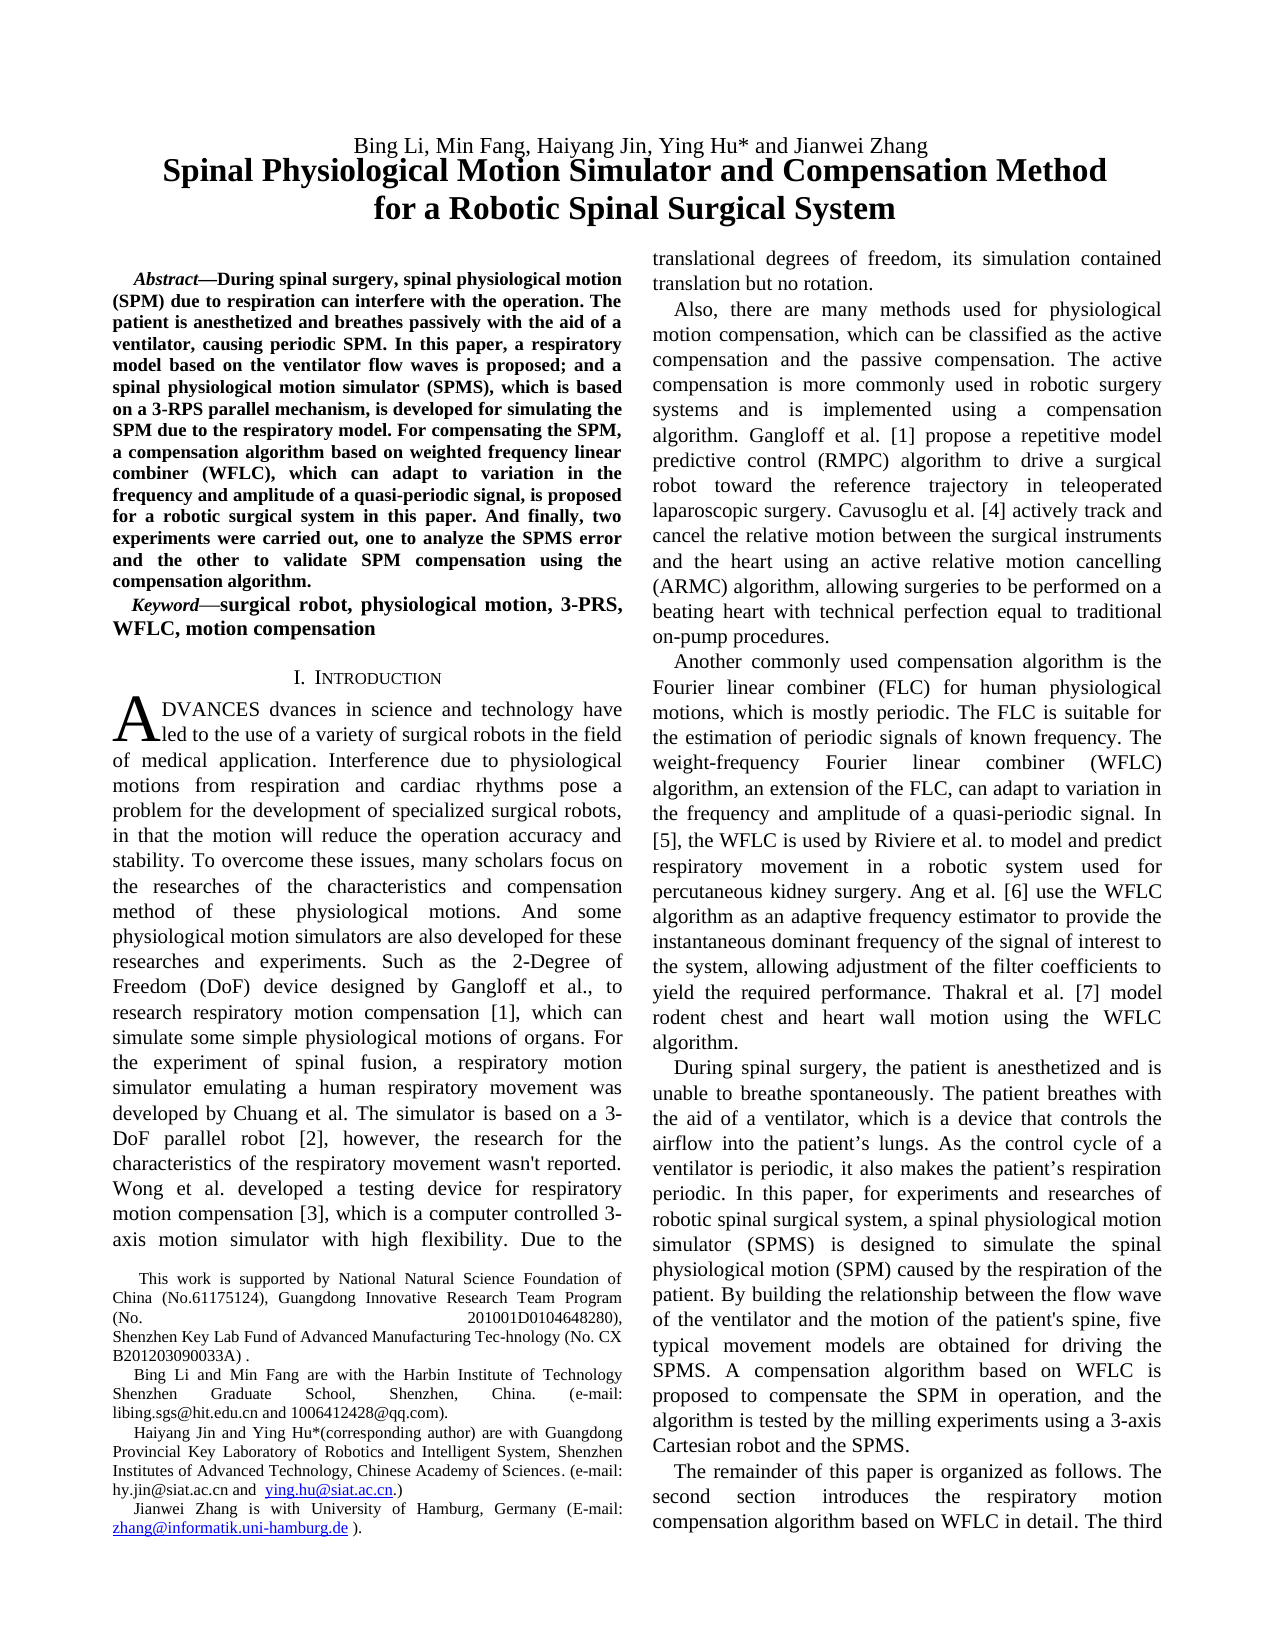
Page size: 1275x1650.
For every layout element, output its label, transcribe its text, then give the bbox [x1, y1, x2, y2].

subtitle INTRODUCTION [112, 665, 622, 689]
text Bing Li, Min Fang, Haiyang Jin, Ying Hu* and Jianwei Zhang [168, 132, 1113, 159]
text Another commonly used compensation algorithm is the Fourier linear combiner (FLC) for human physiological motions, which is mostly periodic. The FLC is suitable for the estimation of periodic signals of known frequency. The weight-frequency Fourier linear combiner (WFLC) algorithm, an extension of the FLC, can adapt to variation in the frequency and amplitude of a quasi-periodic signal. In [5], the WFLC is used by Riviere et al. to model and predict respiratory movement in a robotic system used for percutaneous kidney surgery. Ang et al. [6] use the WFLC algorithm as an adaptive frequency estimator to provide the instantaneous dominant frequency of the signal of interest to the system, allowing adjustment of the filter coefficients to yield the required performance. Thakral et al. [7] model rodent chest and heart wall motion using the WFLC algorithm. [652, 649, 1162, 1054]
text in science and technology have led to the use of a variety of surgical robots in the field of medical application. Interference due to physiological motions from respiration and cardiac rhythms pose a problem for the development of specialized surgical robots, in that the motion will reduce the operation accuracy and stability. To overcome these issues, many scholars focus on the researches of the characteristics and compensation method of these physiological motions. And some physiological motion simulators are also developed for these researches and experiments. Such as the 2-Degree of Freedom (DoF) device designed by Gangloff et al., to research respiratory motion compensation [1], which can simulate some simple physiological motions of organs. For the experiment of spinal fusion, a respiratory motion simulator emulating a human respiratory movement was developed by Chuang et al. The simulator is based on a 3-DoF parallel robot [2], however, the research for the characteristics of the respiratory movement wasn't reported. Wong et al. developed a testing device for respiratory motion compensation [3], which is a computer controlled 3-axis motion simulator with high flexibility. Due to the translational degrees of freedom, its simulation contained translation but no rotation. [112, 697, 622, 1251]
text Keyword—surgical robot, physiological motion, 3-PRS, WFLC, motion compensation [112, 592, 622, 640]
title Spinal Physiological Motion Simulator and Compensation Method for a Robotic Spinal Surgical System [147, 150, 1122, 227]
text During spinal surgery, the patient is anesthetized and is unable to breathe spontaneously. The patient breathes with the aid of a ventilator, which is a device that controls the airflow into the patient’s lungs. As the control cycle of a ventilator is periodic, it also makes the patient’s respiration periodic. In this paper, for experiments and researches of robotic spinal surgical system, a spinal physiological motion simulator (SPMS) is designed to simulate the spinal physiological motion (SPM) caused by the respiration of the patient. By building the relationship between the flow wave of the ventilator and the motion of the patient's spine, five typical movement models are obtained for driving the SPMS. A compensation algorithm based on WFLC is proposed to compensate the SPM in operation, and the algorithm is tested by the milling experiments using a 3-axis Cartesian robot and the SPMS. [652, 1055, 1162, 1457]
text in science and technology have led to the use of a variety of surgical robots in the field of medical application. Interference due to physiological motions from respiration and cardiac rhythms pose a problem for the development of specialized surgical robots, in that the motion will reduce the operation accuracy and stability. To overcome these issues, many scholars focus on the researches of the characteristics and compensation method of these physiological motions. And some physiological motion simulators are also developed for these researches and experiments. Such as the 2-Degree of Freedom (DoF) device designed by Gangloff et al., to research respiratory motion compensation [1], which can simulate some simple physiological motions of organs. For the experiment of spinal fusion, a respiratory motion simulator emulating a human respiratory movement was developed by Chuang et al. The simulator is based on a 3-DoF parallel robot [2], however, the research for the characteristics of the respiratory movement wasn't reported. Wong et al. developed a testing device for respiratory motion compensation [3], which is a computer controlled 3-axis motion simulator with high flexibility. Due to the translational degrees of freedom, its simulation contained translation but no rotation. [652, 112, 1162, 295]
text Also, there are many methods used for physiological motion compensation, which can be classified as the active compensation and the passive compensation. The active compensation is more commonly used in robotic surgery systems and is implemented using a compensation algorithm. Gangloff et al. [1] propose a repetitive model predictive control (RMPC) algorithm to drive a surgical robot toward the reference trajectory in teleoperated laparoscopic surgery. Cavusoglu et al. [4] actively track and cancel the relative motion between the surgical instruments and the heart using an active relative motion cancelling (ARMC) algorithm, allowing surgeries to be performed on a beating heart with technical perfection equal to traditional on-pump procedures. [652, 297, 1162, 648]
text Abstract—During spinal surgery, spinal physiological motion (SPM) due to respiration can interfere with the operation. The patient is anesthetized and breathes passively with the aid of a ventilator, causing periodic SPM. In this paper, a respiratory model based on the ventilator flow waves is proposed; and a spinal physiological motion simulator (SPMS), which is based on a 3-RPS parallel mechanism, is developed for simulating the SPM due to the respiratory model. For compensating the SPM, a compensation algorithm based on weighted frequency linear combiner (WFLC), which can adapt to variation in the frequency and amplitude of a quasi-periodic signal, is proposed for a robotic surgical system in this paper. And finally, two experiments were carried out, one to analyze the SPMS error and the other to validate SPM compensation using the compensation algorithm. [112, 268, 622, 592]
